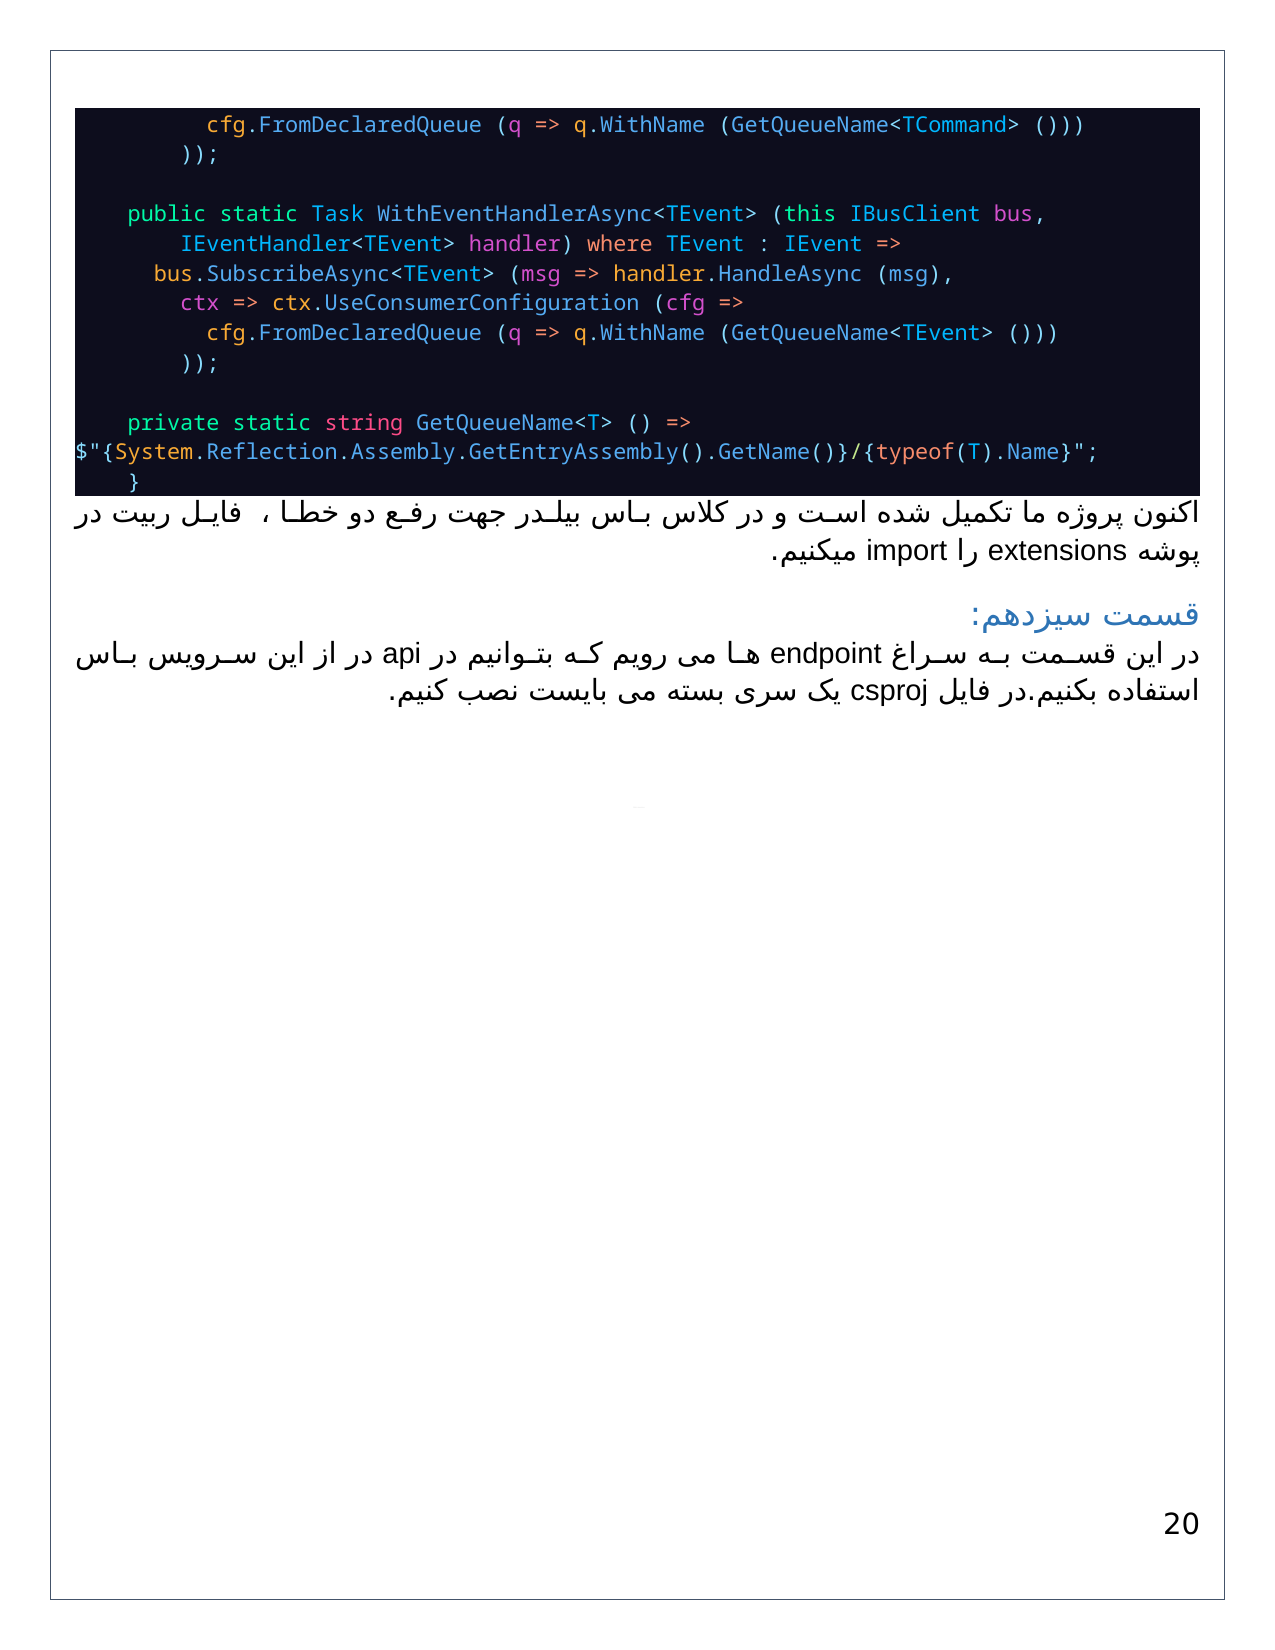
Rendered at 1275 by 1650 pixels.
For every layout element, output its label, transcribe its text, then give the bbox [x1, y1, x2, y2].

text اکنون پروژه ما تکمیل شده است و در کلاس باس بیلدر جهت رفع دو خطا ، فایل ربیت در پوشه extensions را import میکنیم. [75, 496, 1200, 567]
text cfg.FromDeclaredQueue (q => q.WithName (GetQueueName<TCommand> ())) [75, 108, 1200, 138]
text private static string GetQueueName<T> () => $"{System.Reflection.Assembly.GetEntryAssembly().GetName()}/{typeof(T).Name}"; [75, 406, 1200, 466]
text ctx => ctx.UseConsumerConfiguration (cfg => [75, 287, 1200, 317]
text } [75, 466, 1200, 496]
text IEventHandler<TEvent> handler) where TEvent : IEvent => [75, 228, 1200, 257]
text cfg.FromDeclaredQueue (q => q.WithName (GetQueueName<TEvent> ())) [75, 317, 1200, 347]
text bus.SubscribeAsync<TEvent> (msg => handler.HandleAsync (msg), [75, 257, 1200, 287]
text )); [75, 138, 1200, 168]
text در این قسمت به سراغ endpoint ها می رویم که بتوانیم در api در از این سرویس باس استفاده بکنیم.در فایل csproj یک سری بسته می بایست نصب کنیم. [75, 636, 1200, 708]
text )); [75, 347, 1200, 377]
text public static Task WithEventHandlerAsync<TEvent> (this IBusClient bus, [75, 198, 1200, 228]
subtitle قسمت سیزدهم: [75, 594, 1200, 633]
